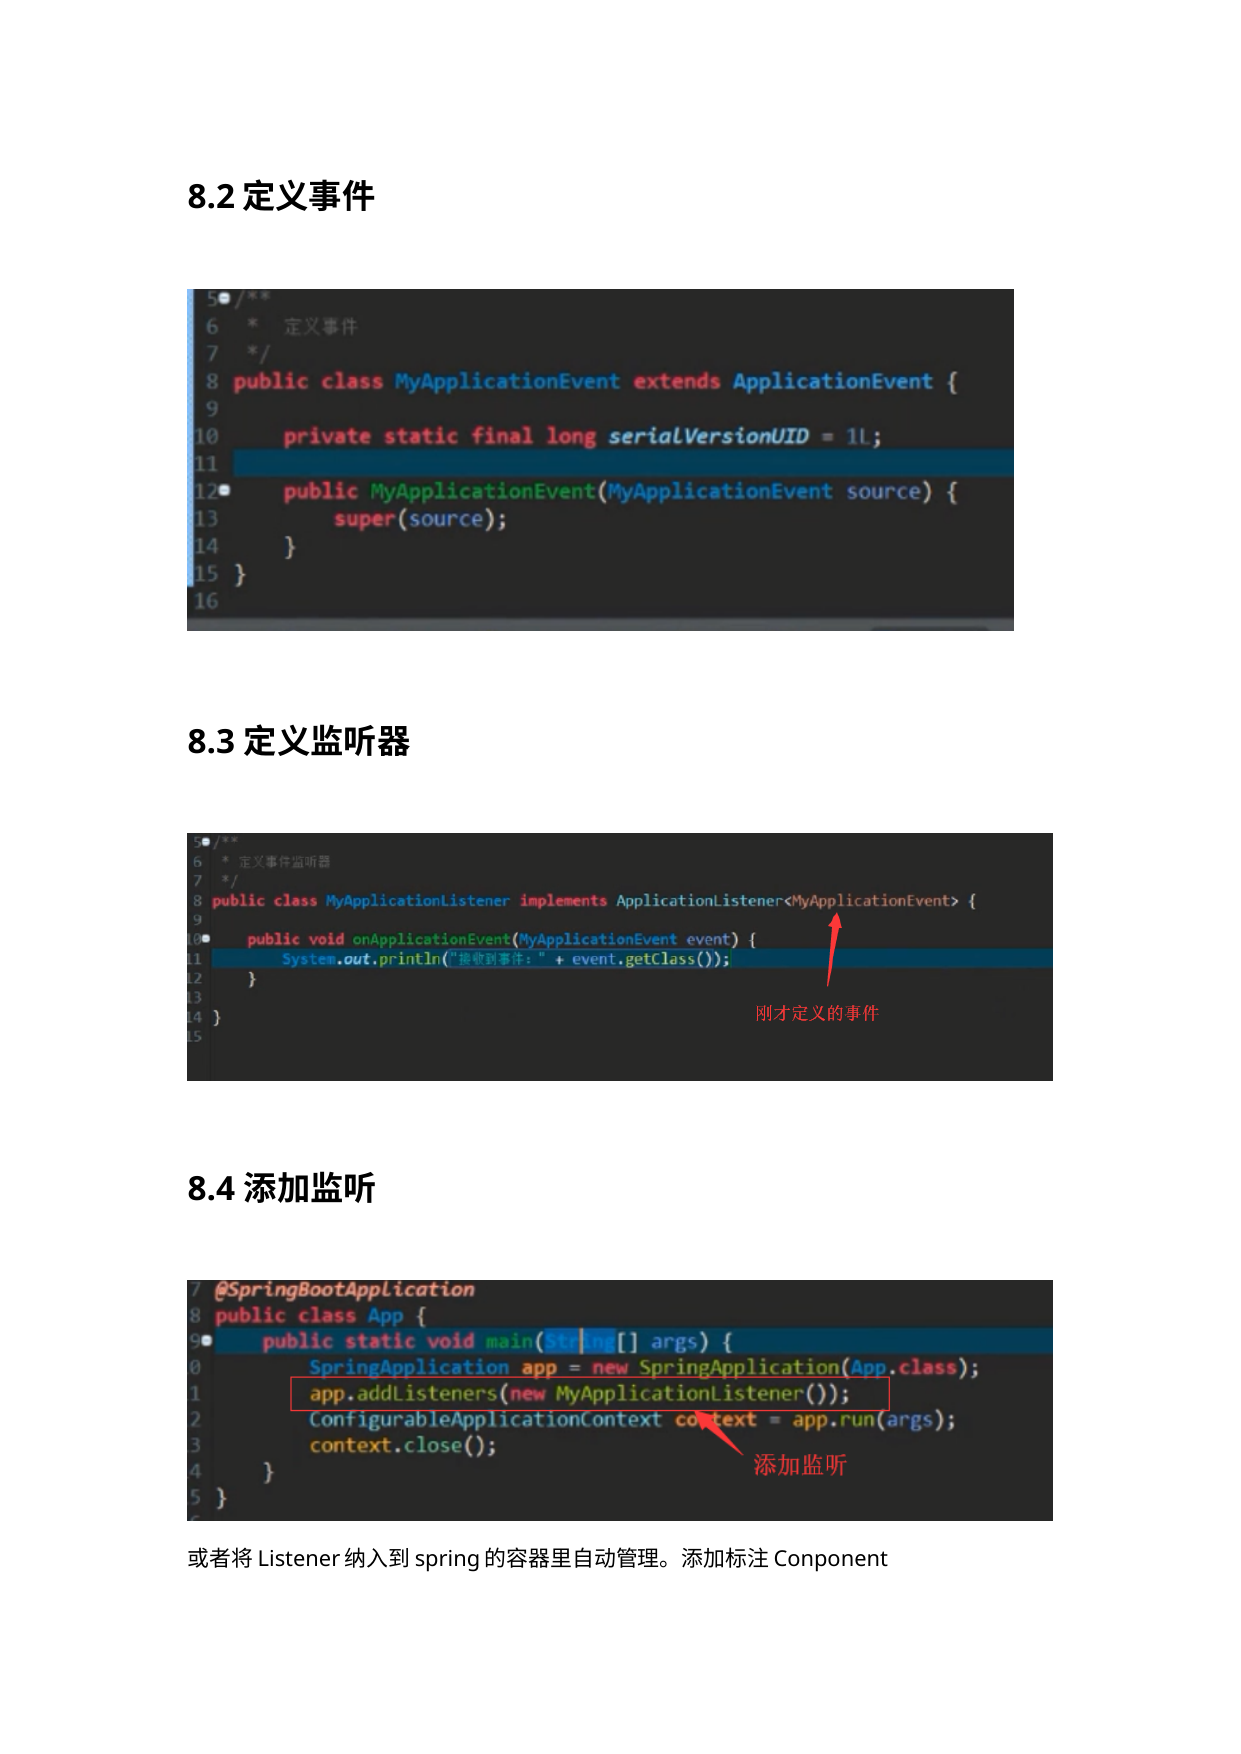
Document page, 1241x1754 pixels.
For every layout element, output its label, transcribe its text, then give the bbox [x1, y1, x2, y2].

subtitle 8.3 定义监听器 [187, 706, 1053, 771]
picture [187, 289, 1014, 631]
subtitle 8.2定义事件 [187, 162, 1053, 227]
picture [187, 833, 1053, 1081]
picture [187, 1280, 1053, 1521]
text 或者将Listener纳入到spring的容器里自动管理。添加标注Conponent [187, 1541, 1053, 1573]
subtitle 8.4 添加监听 [187, 1153, 1053, 1218]
